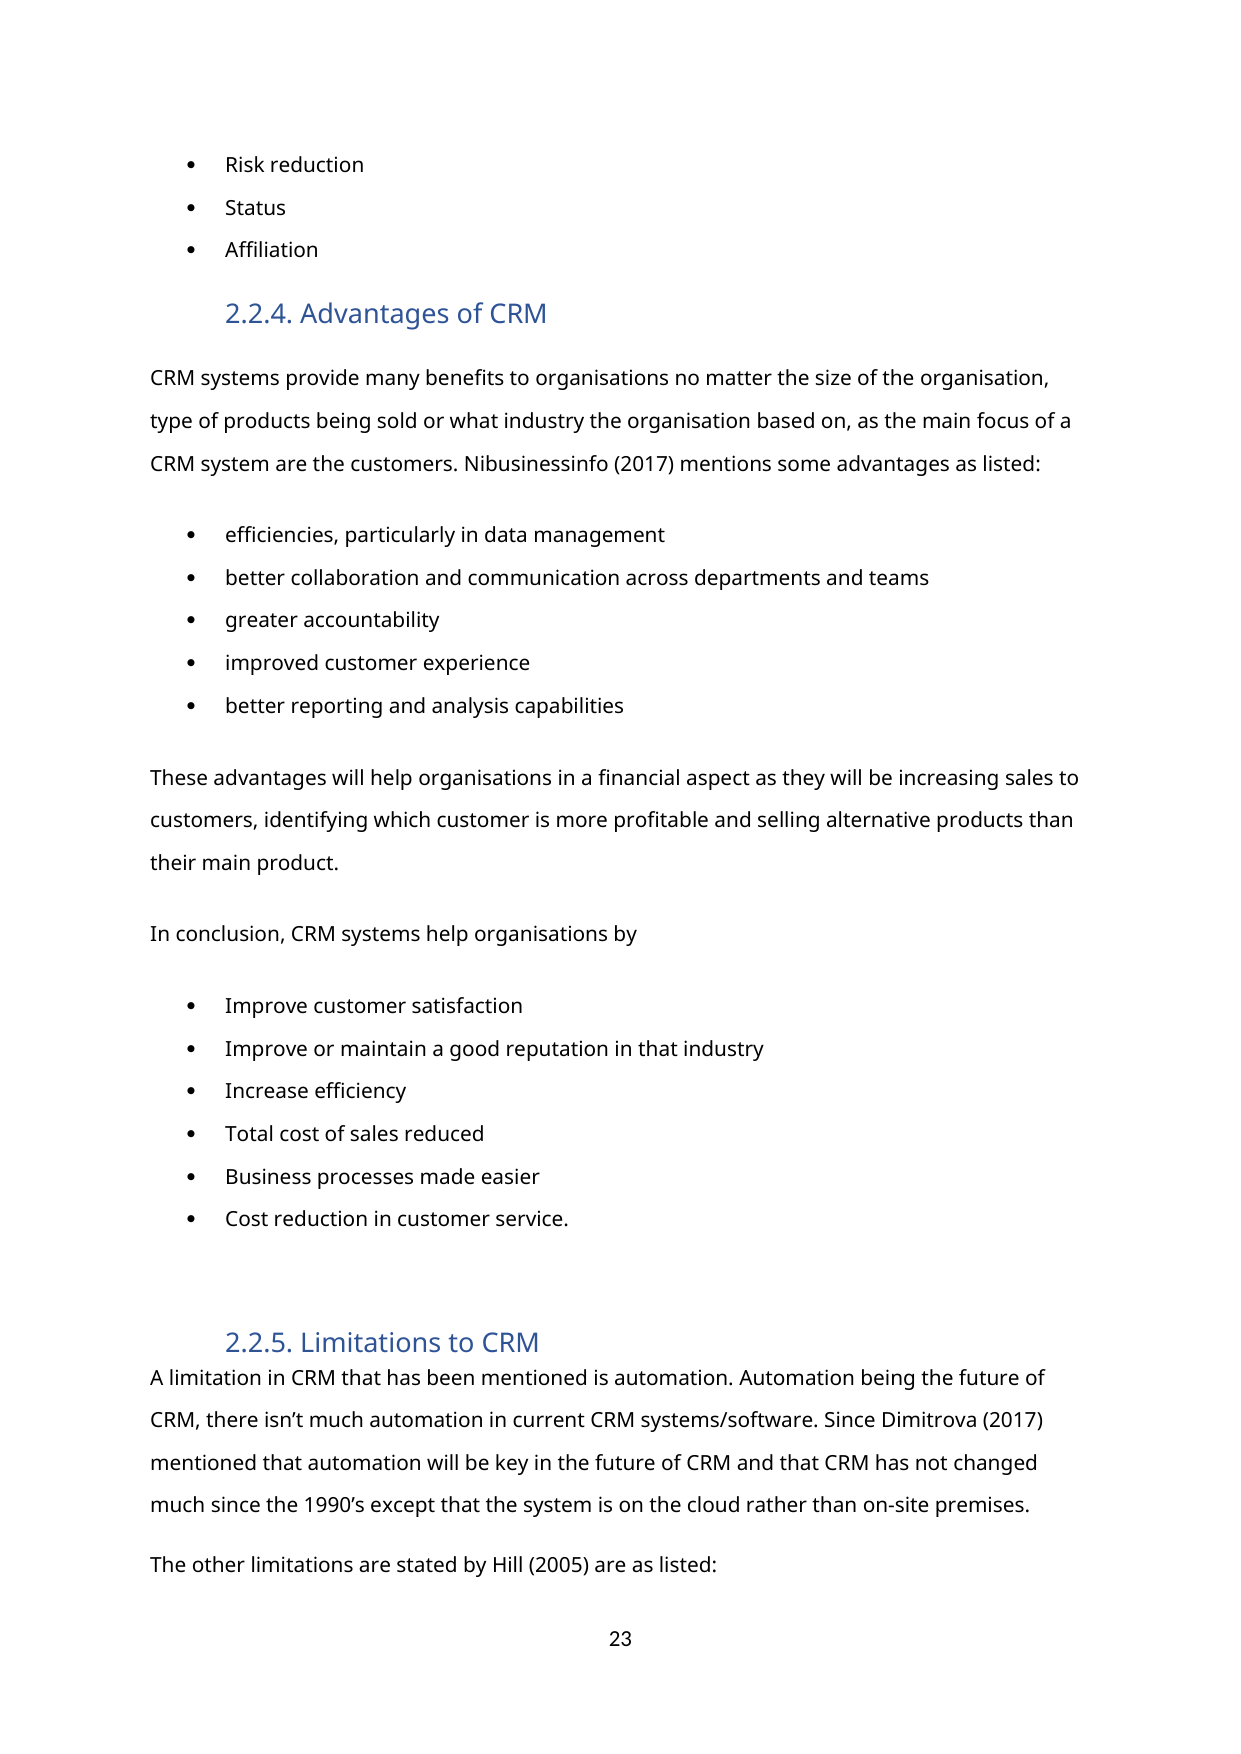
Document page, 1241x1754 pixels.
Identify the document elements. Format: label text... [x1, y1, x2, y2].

list greater accountability [187, 606, 1090, 634]
text The other limitations are stated by Hill (2005) are as listed: [150, 1550, 1090, 1578]
list better collaboration and communication across departments and teams [187, 563, 1090, 591]
list Improve customer satisfaction [187, 991, 1090, 1020]
list improved customer experience [187, 648, 1090, 677]
list efficiencies, particularly in data management [187, 520, 1090, 549]
list Increase efficiency [187, 1077, 1090, 1105]
list Affiliation [187, 235, 1090, 264]
list better reporting and analysis capabilities [187, 691, 1090, 719]
subtitle Limitations to CRM [225, 1323, 1090, 1360]
list Risk reduction [187, 150, 1090, 178]
list Cost reduction in customer service. [187, 1204, 1090, 1233]
text These advantages will help organisations in a financial aspect as they will be increasing sales to customers, identifying which customer is more profitable and selling alternative products than their main product. [150, 763, 1090, 876]
subtitle Advantages of CRM [225, 294, 1090, 331]
list Improve or maintain a good reputation in that industry [187, 1034, 1090, 1062]
text A limitation in CRM that has been mentioned is automation. Automation being the future of CRM, there isn’t much automation in current CRM systems/software. Since Dimitrova (2017) mentioned that automation will be key in the future of CRM and that CRM has not changed much since the 1990’s except that the system is on the cloud rather than on-site premises. [150, 1363, 1090, 1519]
list Business processes made easier [187, 1162, 1090, 1190]
list Status [187, 193, 1090, 221]
text CRM systems provide many benefits to organisations no matter the size of the organisation, type of products being sold or what industry the organisation based on, as the main focus of a CRM system are the customers. Nibusinessinfo (2017) mentions some advantages as listed: [150, 363, 1090, 477]
text In conclusion, CRM systems help organisations by [150, 919, 1090, 948]
list Total cost of sales reduced [187, 1119, 1090, 1148]
